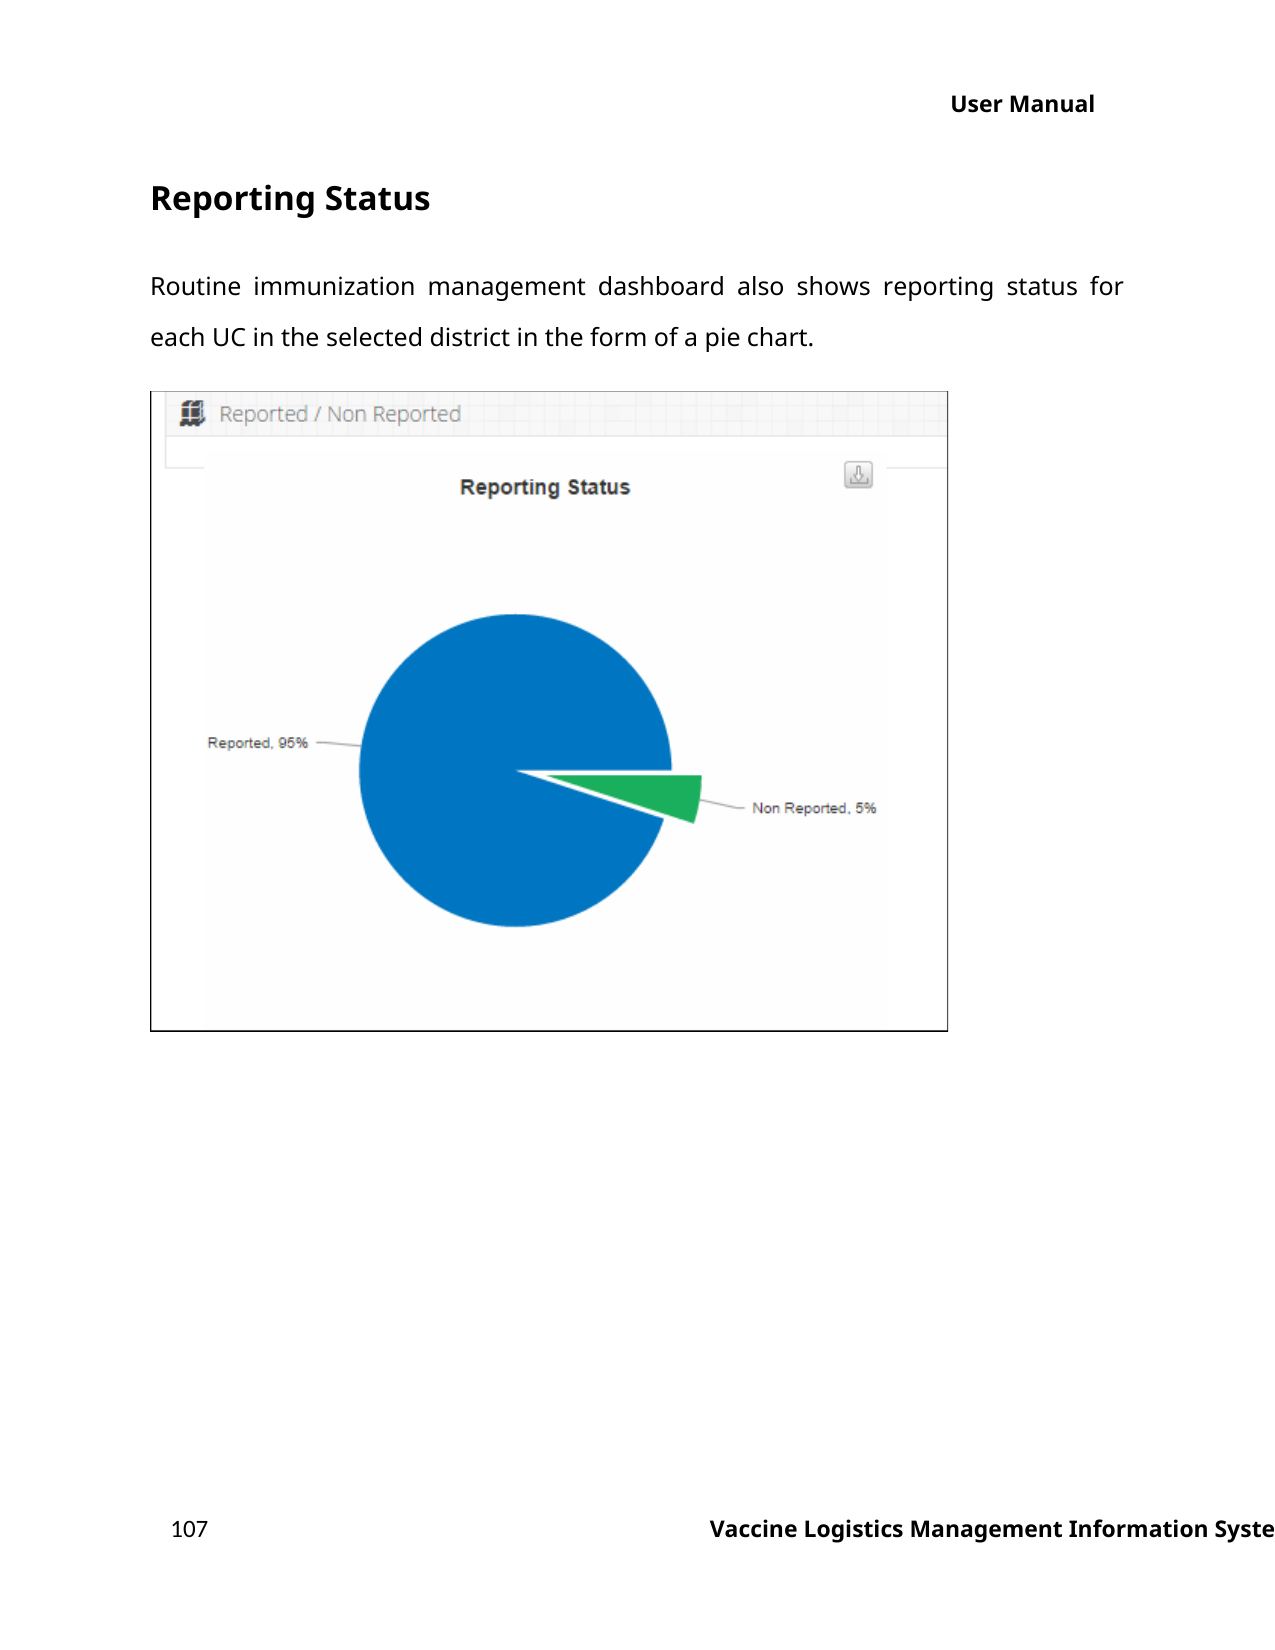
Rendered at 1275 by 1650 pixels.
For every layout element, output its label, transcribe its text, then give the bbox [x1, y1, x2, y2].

text Routine immunization management dashboard also shows reporting status for each UC in the selected district in the form of a pie chart. [150, 268, 1125, 353]
picture [150, 391, 949, 1032]
text Reporting Status [150, 175, 1125, 220]
